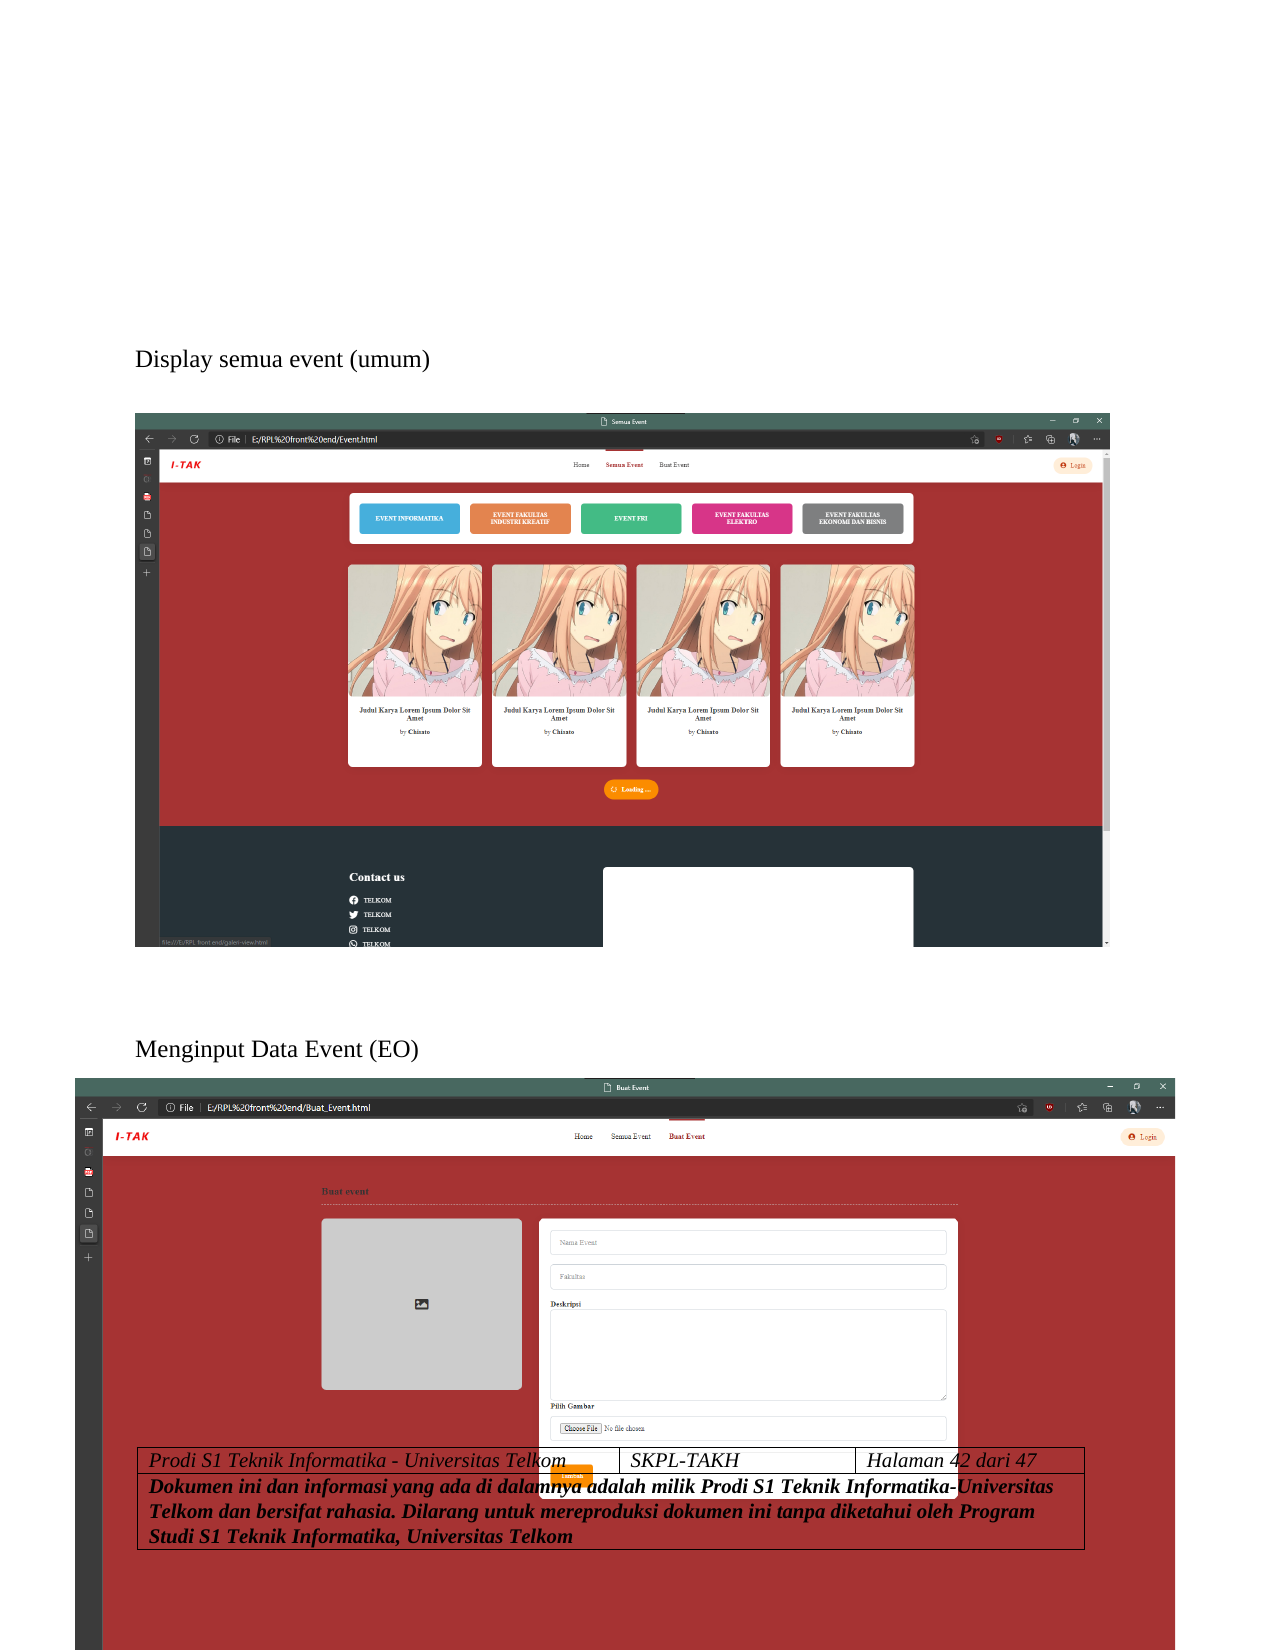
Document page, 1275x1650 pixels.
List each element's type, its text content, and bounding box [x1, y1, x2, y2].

picture [75, 1078, 1175, 1650]
text Display semua event (umum) [135, 347, 1140, 372]
text Menginput Data Event (EO) [135, 1034, 1140, 1062]
picture [135, 413, 1110, 947]
